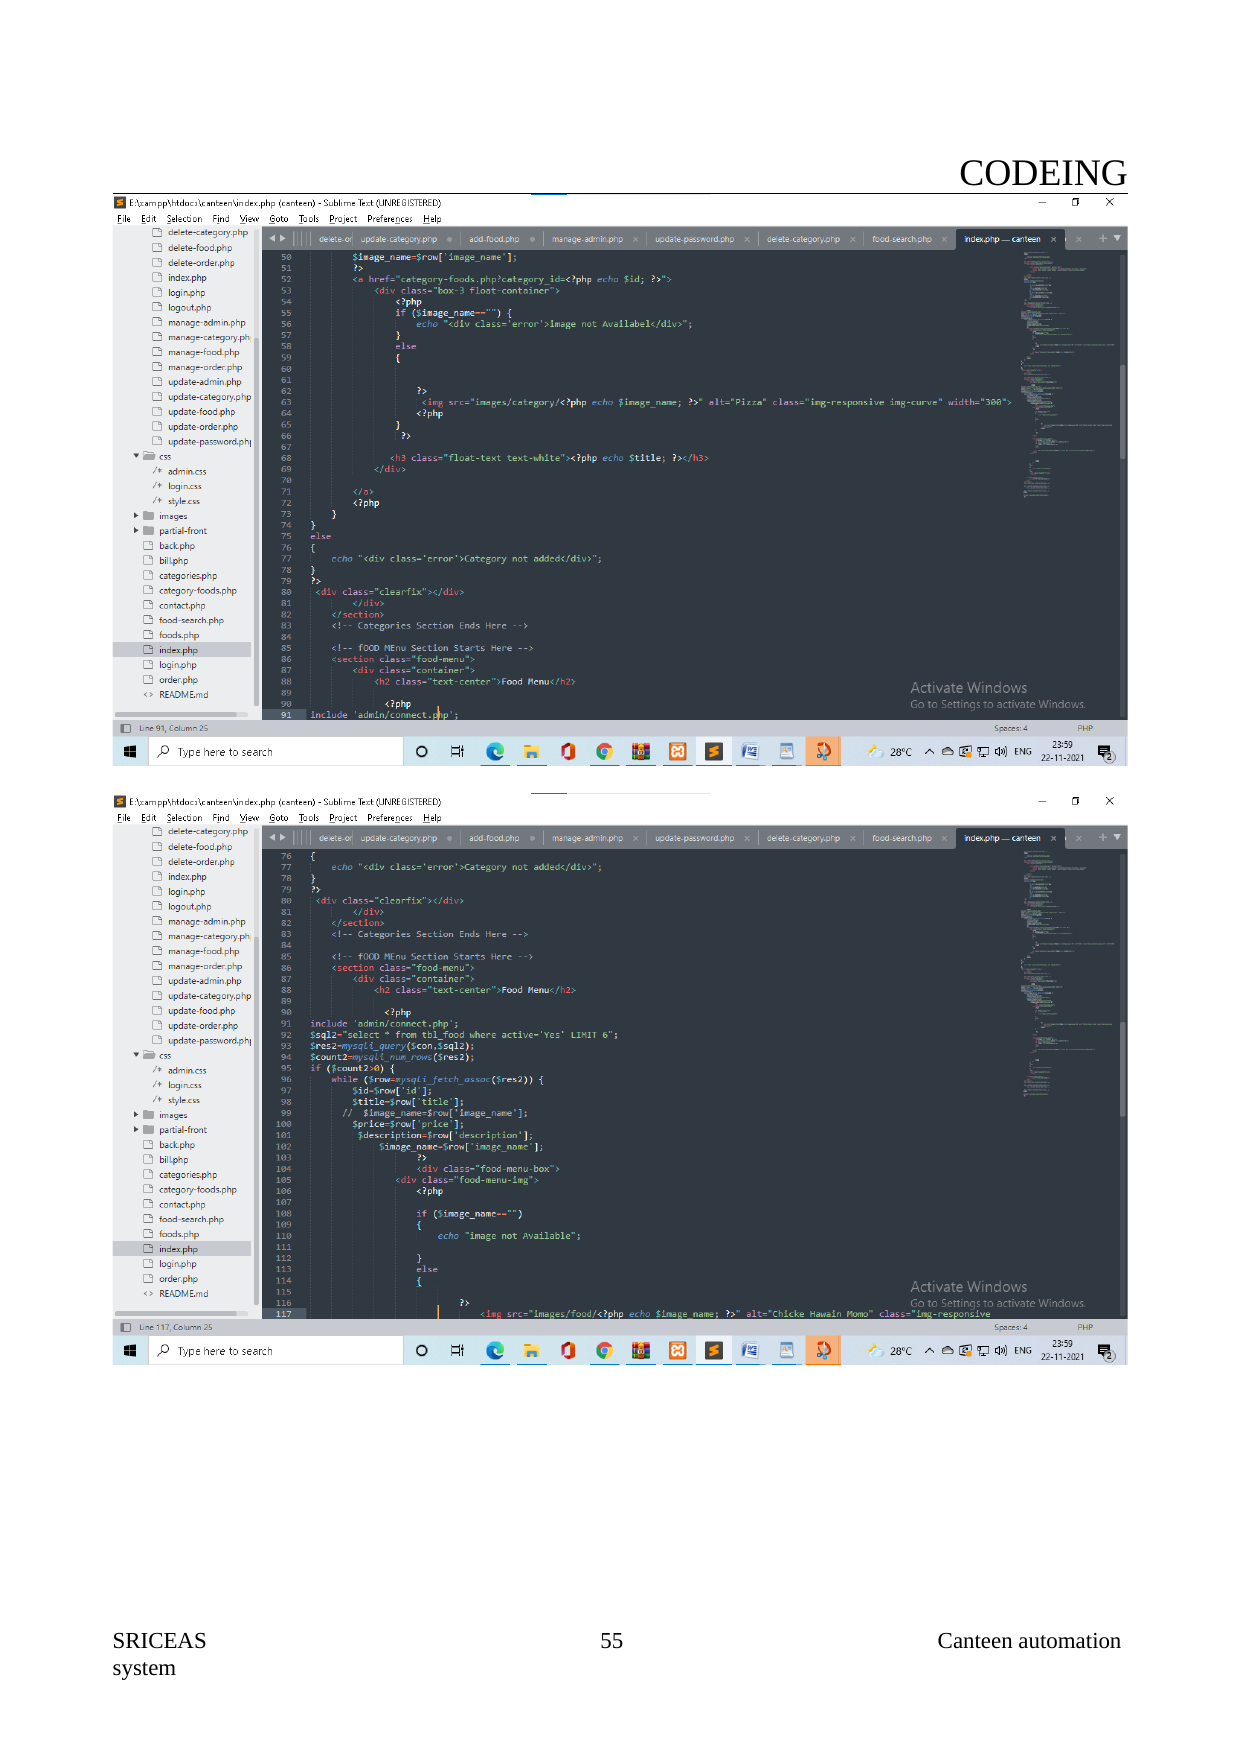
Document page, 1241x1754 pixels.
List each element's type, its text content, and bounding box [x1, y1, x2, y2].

text CODEING [112, 150, 1128, 194]
picture [112, 793, 1128, 1365]
picture [112, 194, 1128, 766]
